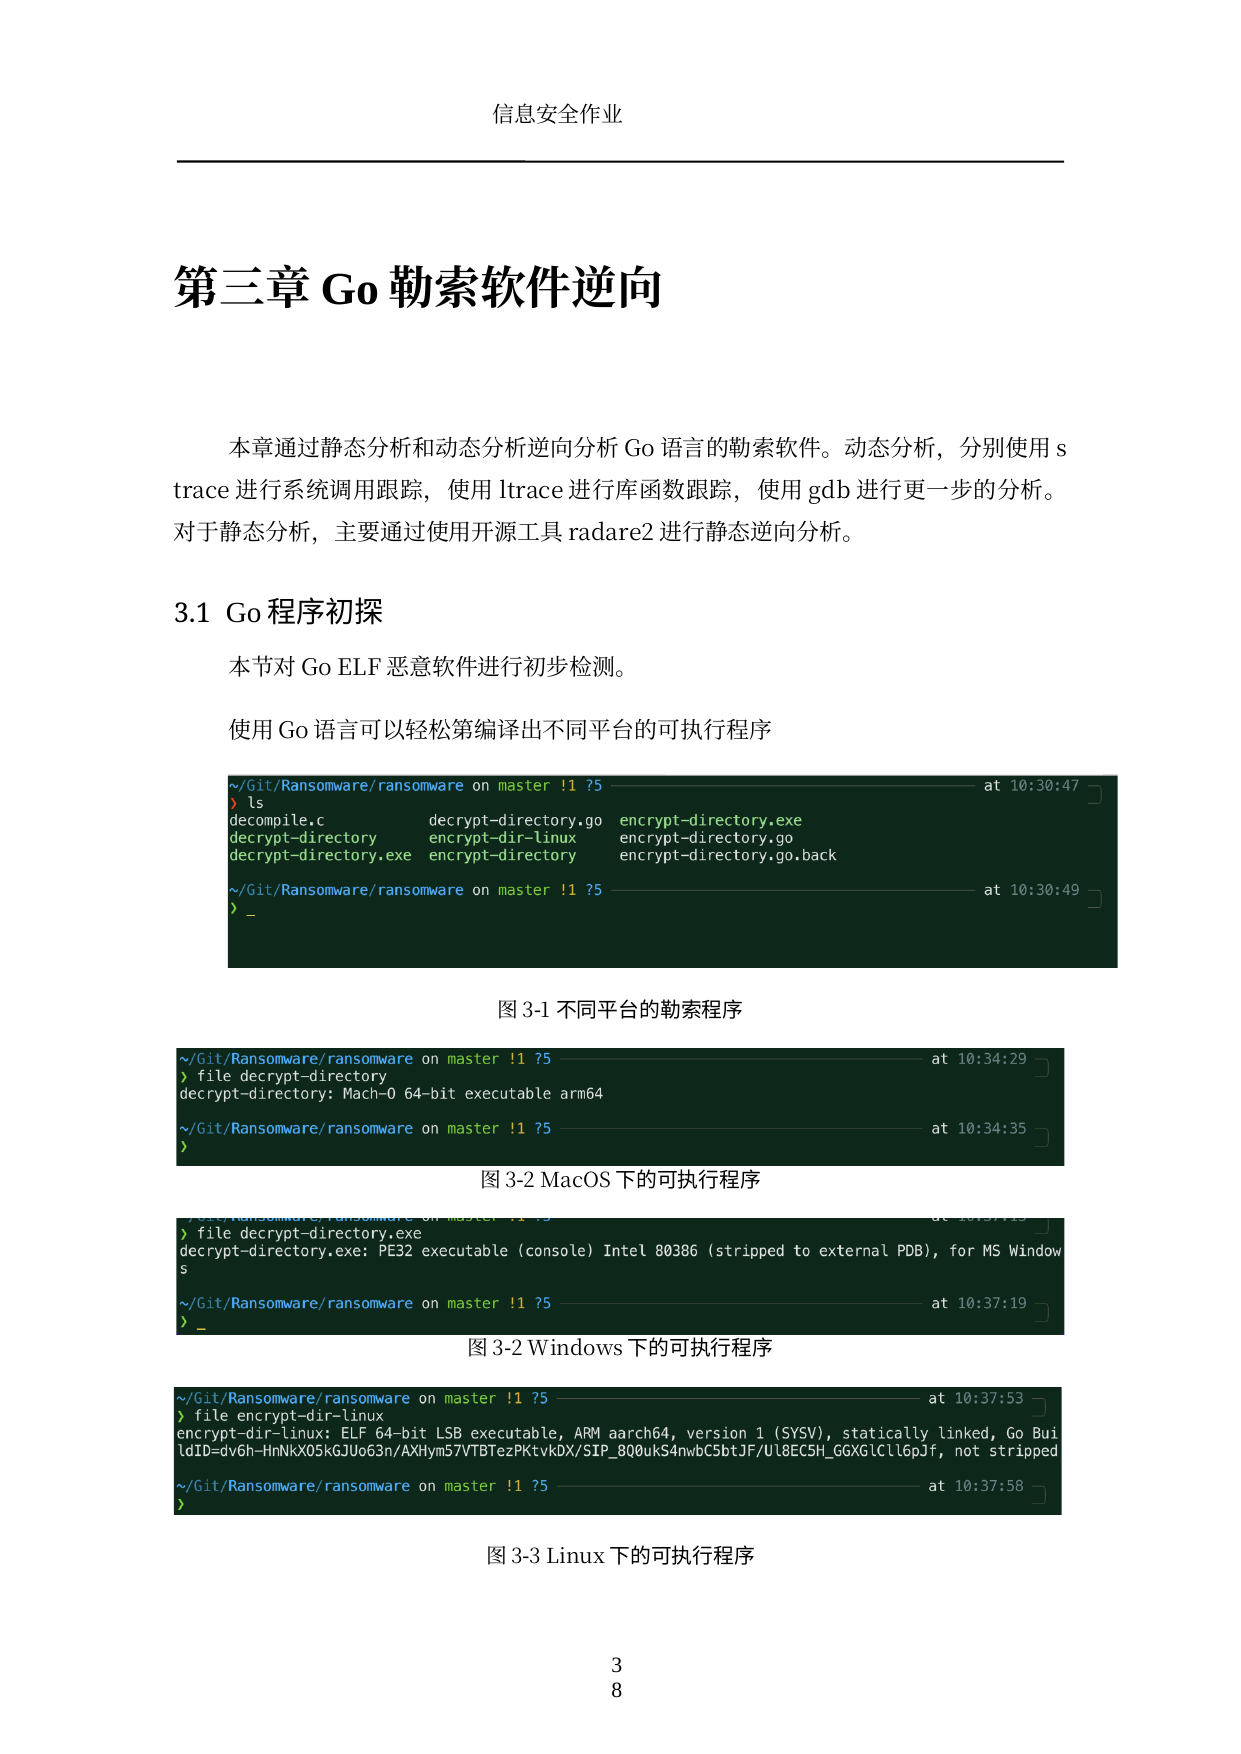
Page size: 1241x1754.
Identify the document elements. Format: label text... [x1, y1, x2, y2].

subtitle 第三章Go勒索软件逆向 [174, 262, 1067, 314]
text 图3-2 MacOS下的可执行程序 [174, 1166, 1067, 1192]
picture [173, 1387, 1062, 1515]
text 图3-3 Linux下的可执行程序 [174, 1543, 1067, 1569]
text 图3-2 Windows下的可执行程序 [174, 1334, 1067, 1361]
picture [176, 1048, 1065, 1166]
text 本节对Go ELF恶意软件进行初步检测。 [174, 642, 1067, 684]
picture [227, 774, 1118, 968]
text 使用Go语言可以轻松第编译出不同平台的可执行程序 [174, 713, 1067, 746]
picture [176, 1218, 1065, 1335]
text 图3-1 不同平台的勒索程序 [174, 996, 1067, 1022]
text 本章通过静态分析和动态分析逆向分析Go语言的勒索软件。动态分析，分别使用strace进行系统调用跟踪，使用ltrace进行库函数跟踪，使用gdb进行更一步的分析。对于静态分析，主要通过使用开源工具radare2进行静态逆向分析。 [174, 423, 1067, 549]
subtitle Go程序初探 [174, 597, 1067, 629]
